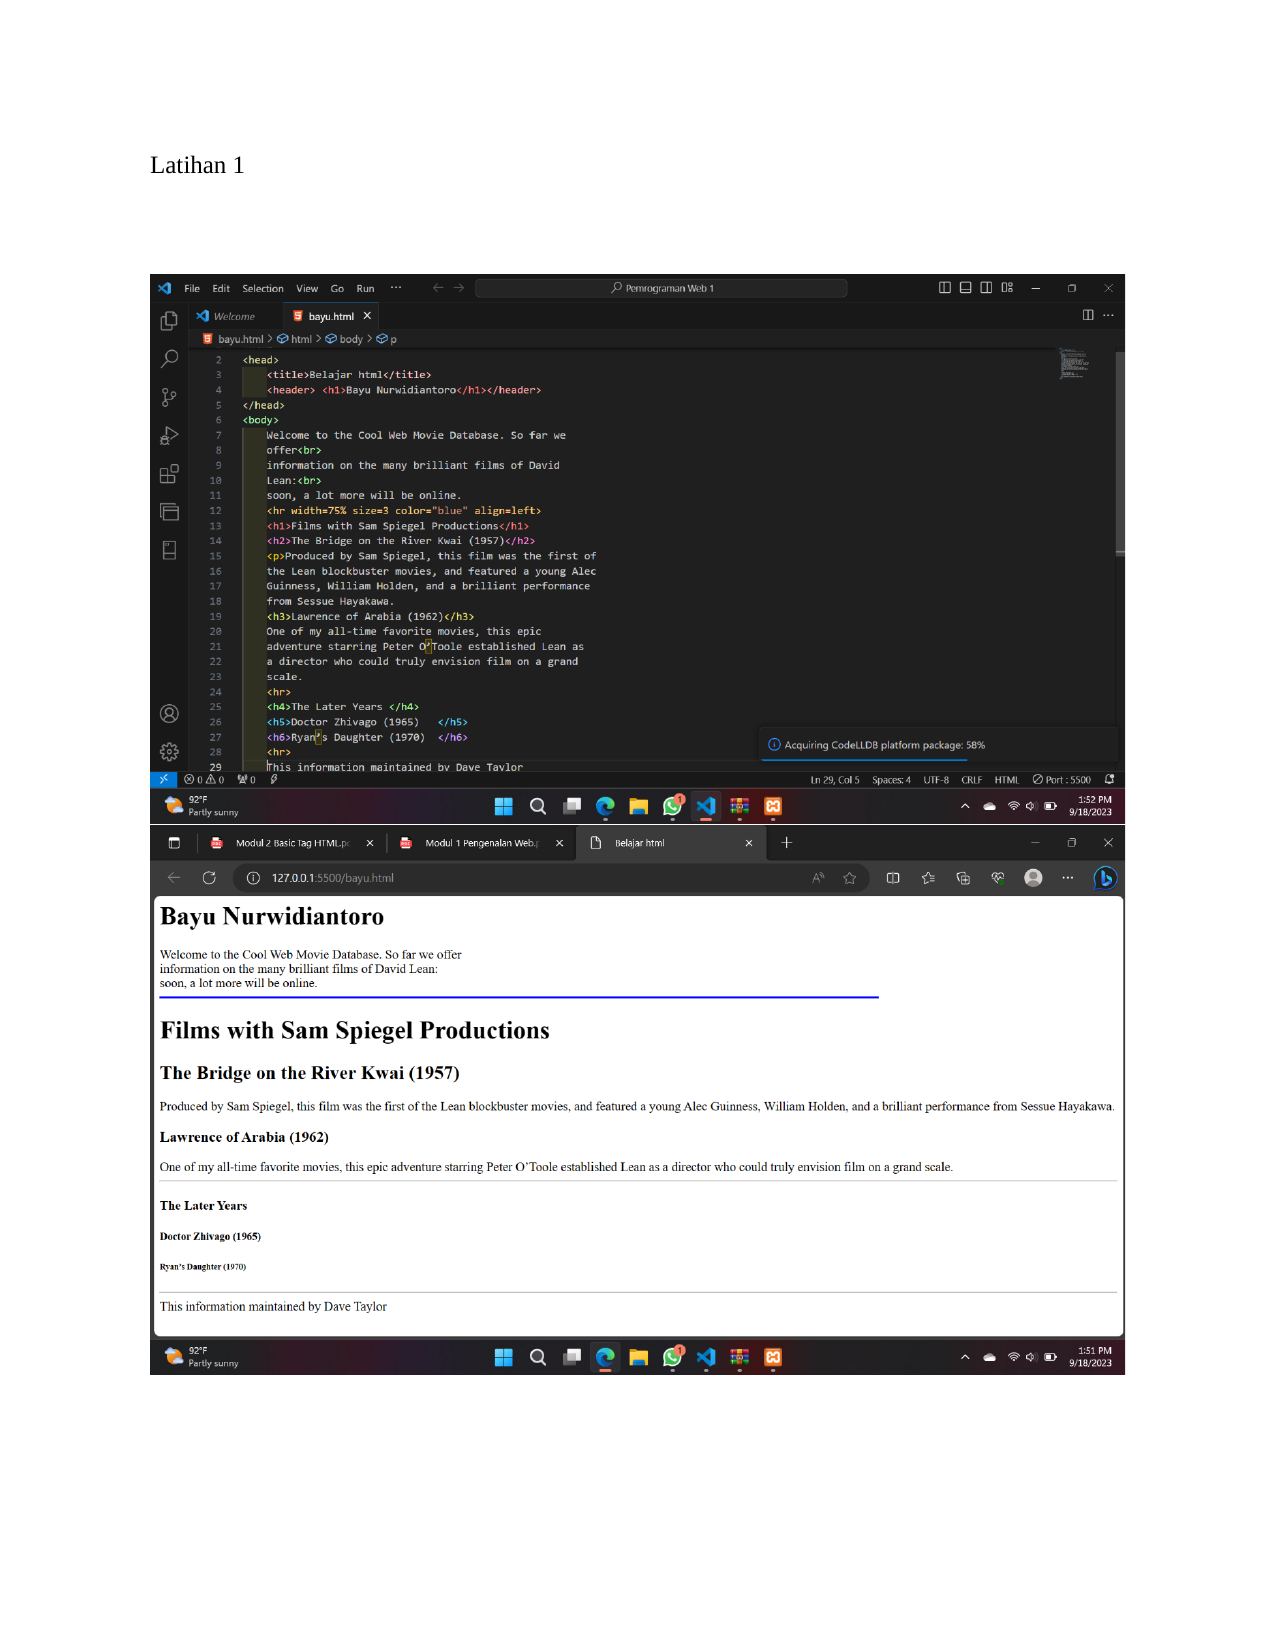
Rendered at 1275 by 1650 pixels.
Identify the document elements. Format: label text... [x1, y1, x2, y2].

picture [150, 825, 1125, 1375]
picture [150, 274, 1125, 824]
text Latihan 1 [150, 150, 1125, 179]
